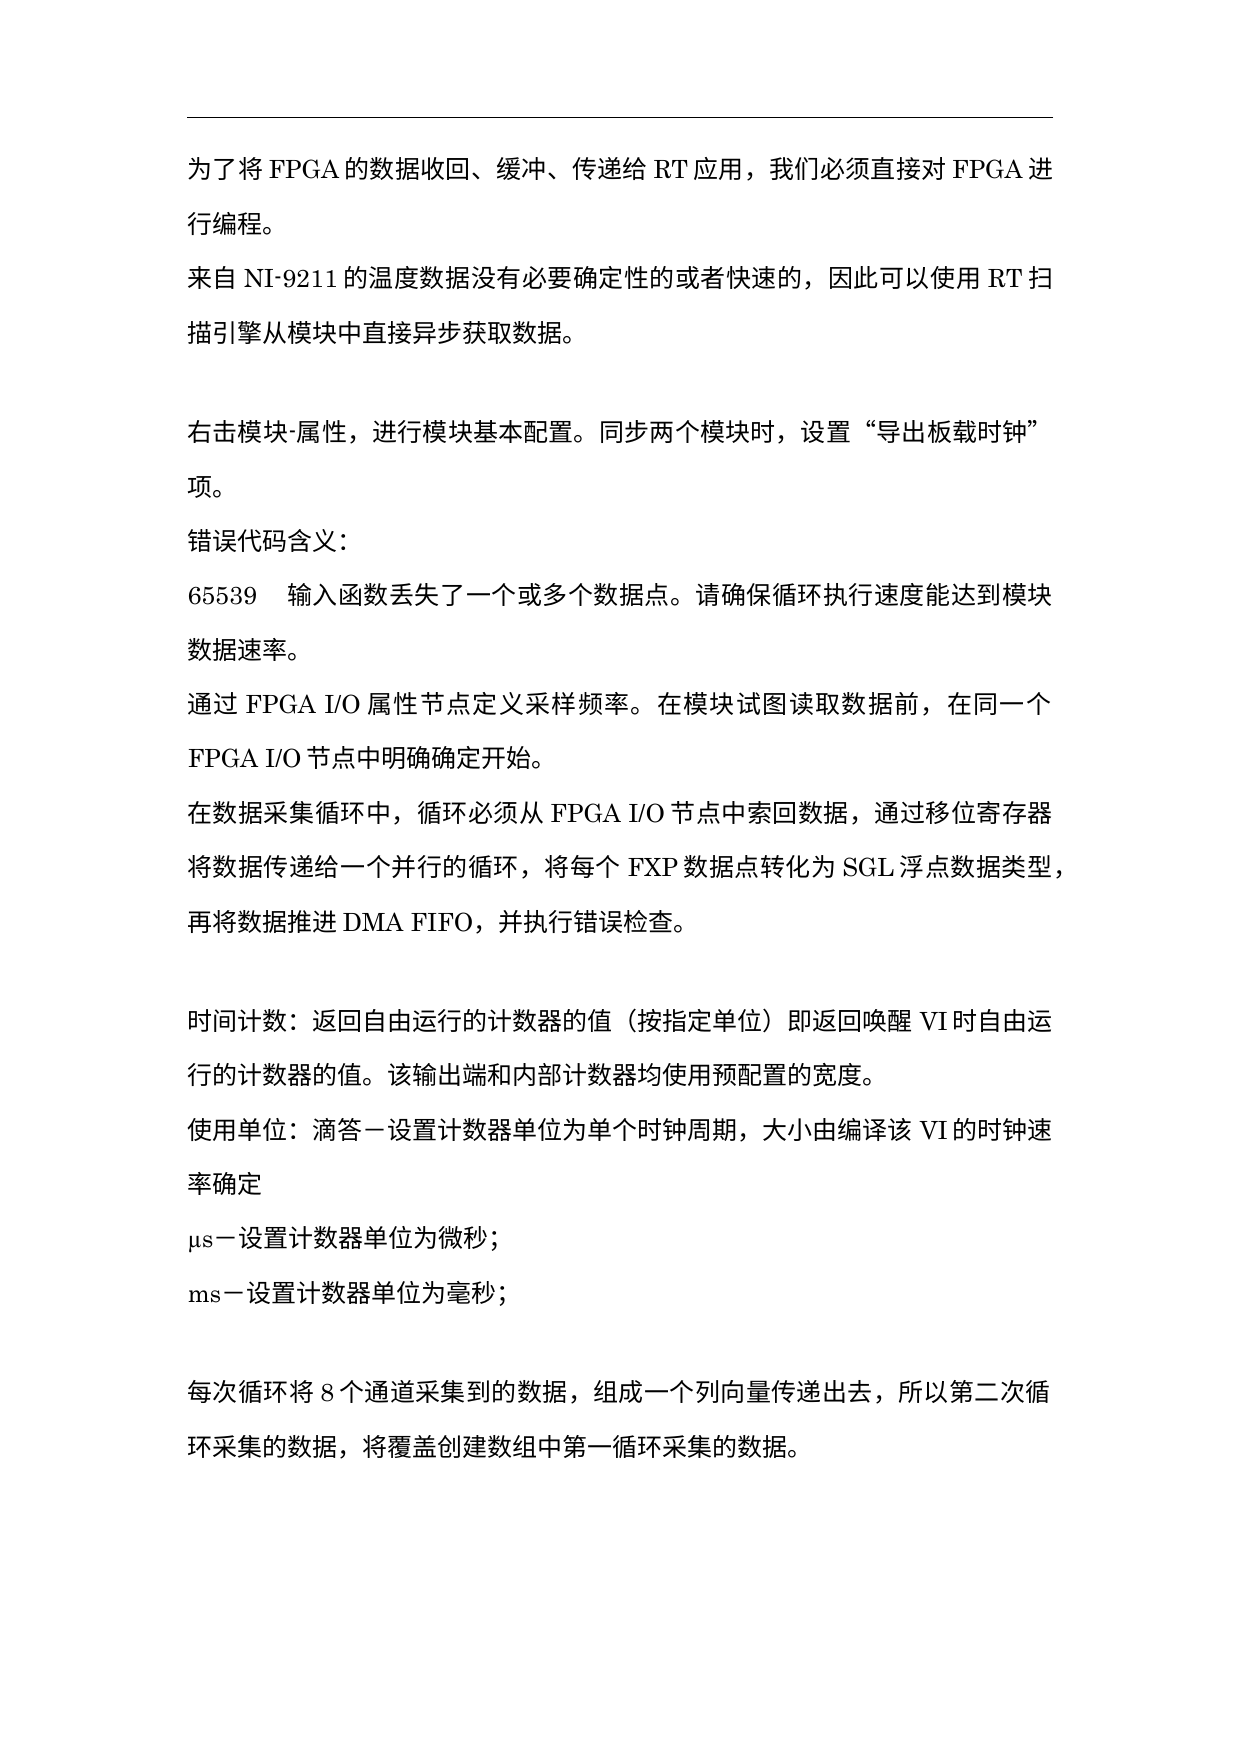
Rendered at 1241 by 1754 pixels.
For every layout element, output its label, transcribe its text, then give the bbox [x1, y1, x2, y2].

text 每次循环将8个通道采集到的数据，组成一个列向量传递出去，所以第二次循环采集的数据，将覆盖创建数组中第一循环采集的数据。 [187, 1373, 1053, 1463]
text 来自NI-9211的温度数据没有必要确定性的或者快速的，因此可以使用RT扫描引擎从模块中直接异步获取数据。 [187, 259, 1053, 349]
text 右击模块-属性，进行模块基本配置。同步两个模块时，设置“导出板载时钟”项。 [187, 413, 1053, 503]
text 时间计数：返回自由运行的计数器的值（按指定单位）即返回唤醒VI时自由运行的计数器的值。该输出端和内部计数器均使用预配置的宽度。 [187, 1001, 1053, 1092]
text 65539 输入函数丢失了一个或多个数据点。请确保循环执行速度能达到模块数据速率。 [187, 576, 1053, 666]
text 在数据采集循环中，循环必须从FPGA I/O节点中索回数据，通过移位寄存器将数据传递给一个并行的循环，将每个FXP数据点转化为SGL浮点数据类型，再将数据推进DMA FIFO，并执行错误检查。 [187, 793, 1053, 938]
text 错误代码含义： [187, 521, 1053, 558]
text 通过FPGA I/O属性节点定义采样频率。在模块试图读取数据前，在同一个FPGA I/O节点中明确确定开始。 [187, 684, 1053, 775]
text 为了将FPGA的数据收回、缓冲、传递给RT应用，我们必须直接对FPGA进行编程。 [187, 150, 1053, 241]
text µs－设置计数器单位为微秒； [187, 1219, 1053, 1255]
text ms－设置计数器单位为毫秒； [187, 1273, 1053, 1309]
text 使用单位：滴答－设置计数器单位为单个时钟周期，大小由编译该VI的时钟速率确定 [187, 1110, 1053, 1201]
